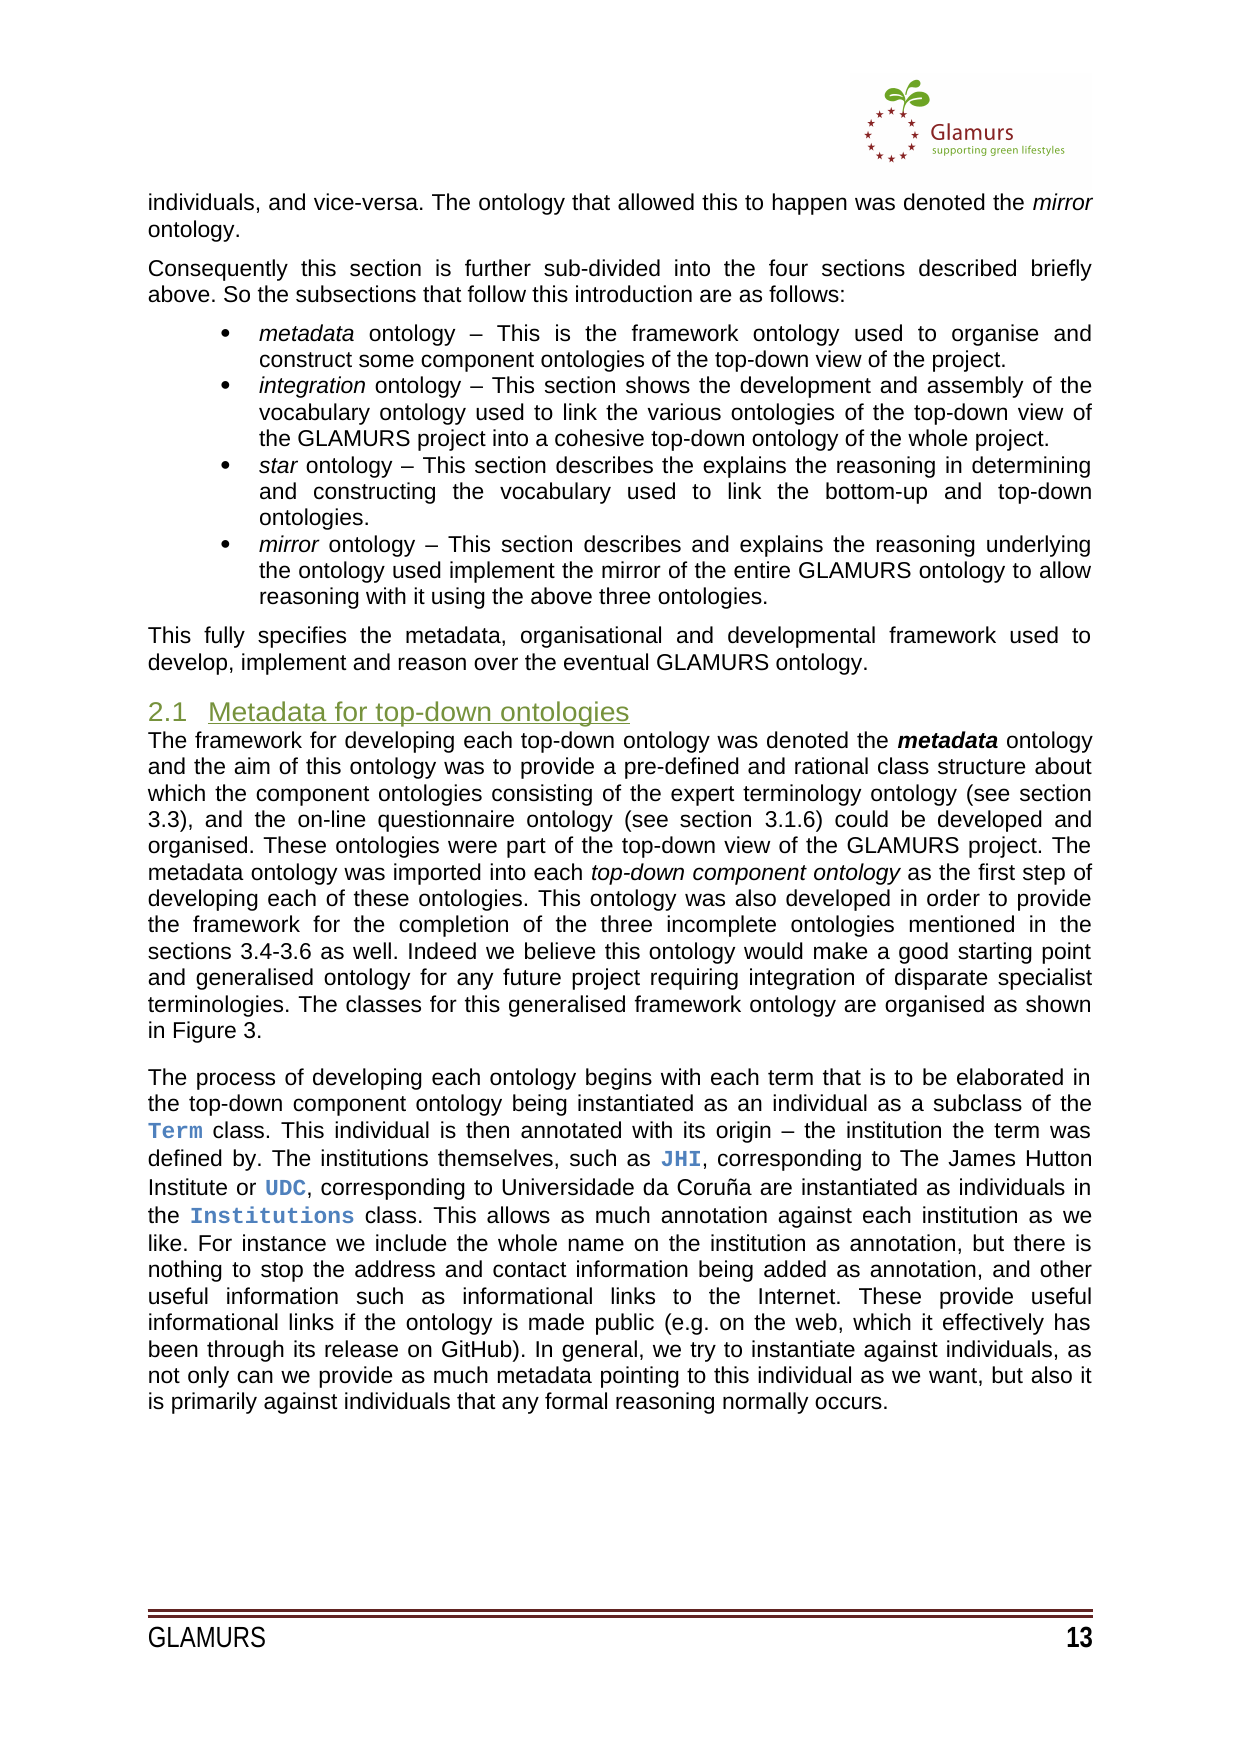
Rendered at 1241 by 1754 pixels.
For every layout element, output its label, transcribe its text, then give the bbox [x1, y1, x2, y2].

text metadata ontology – This is the framework ontology used to organise and construct some component ontologies of the top-down view of the project. [221, 320, 1093, 372]
text integration ontology – This section shows the development and assembly of the vocabulary ontology used to link the various ontologies of the top-down view of the GLAMURS project into a cohesive top-down ontology of the whole project. [221, 372, 1093, 452]
text The framework for developing each top-down ontology was denoted the metadata ontology and the aim of this ontology was to provide a pre-defined and rational class structure about which the component ontologies consisting of the expert terminology ontology (see section 3.3), and the on-line questionnaire ontology (see section 3.1.6) could be developed and organised. These ontologies were part of the top-down view of the GLAMURS project. The metadata ontology was imported into each top-down component ontology as the first step of developing each of these ontologies. This ontology was also developed in order to provide the framework for the completion of the three incomplete ontologies mentioned in the sections 3.4-3.6 as well. Indeed we believe this ontology would make a good starting point and generalised ontology for any future project requiring integration of disparate specialist terminologies. The classes for this generalised framework ontology are organised as shown in Figure 3. [148, 727, 1093, 1043]
text Consequently this section is further sub-divided into the four sections described briefly above. So the subsections that follow this introduction are as follows: [148, 254, 1093, 307]
text star ontology – This section describes the explains the reasoning in determining and constructing the vocabulary used to link the bottom-up and top-down ontologies. [221, 452, 1093, 531]
subtitle Metadata for top-down ontologies [148, 696, 1093, 727]
picture [849, 73, 1093, 190]
text mirror ontology – This section describes and explains the reasoning underlying the ontology used implement the mirror of the entire GLAMURS ontology to allow reasoning with it using the above three ontologies. [221, 531, 1093, 610]
text This fully specifies the metadata, organisational and developmental framework used to develop, implement and reason over the eventual GLAMURS ontology. [148, 622, 1093, 675]
text The process of developing each ontology begins with each term that is to be elaborated in the top-down component ontology being instantiated as an individual as a subclass of the Term class. This individual is then annotated with its origin – the institution the term was defined by. The institutions themselves, such as JHI, corresponding to The James Hutton Institute or UDC, corresponding to Universidade da Coruña are instantiated as individuals in the Institutions class. This allows as much annotation against each institution as we like. For instance we include the whole name on the institution as annotation, but there is nothing to stop the address and contact information being added as annotation, and other useful information such as informational links to the Internet. These provide useful informational links if the ontology is made public (e.g. on the web, which it effectively has been through its release on GitHub). In general, we try to instantiate against individuals, as not only can we provide as much metadata pointing to this individual as we want, but also it is primarily against individuals that any formal reasoning normally occurs. [148, 1064, 1093, 1414]
